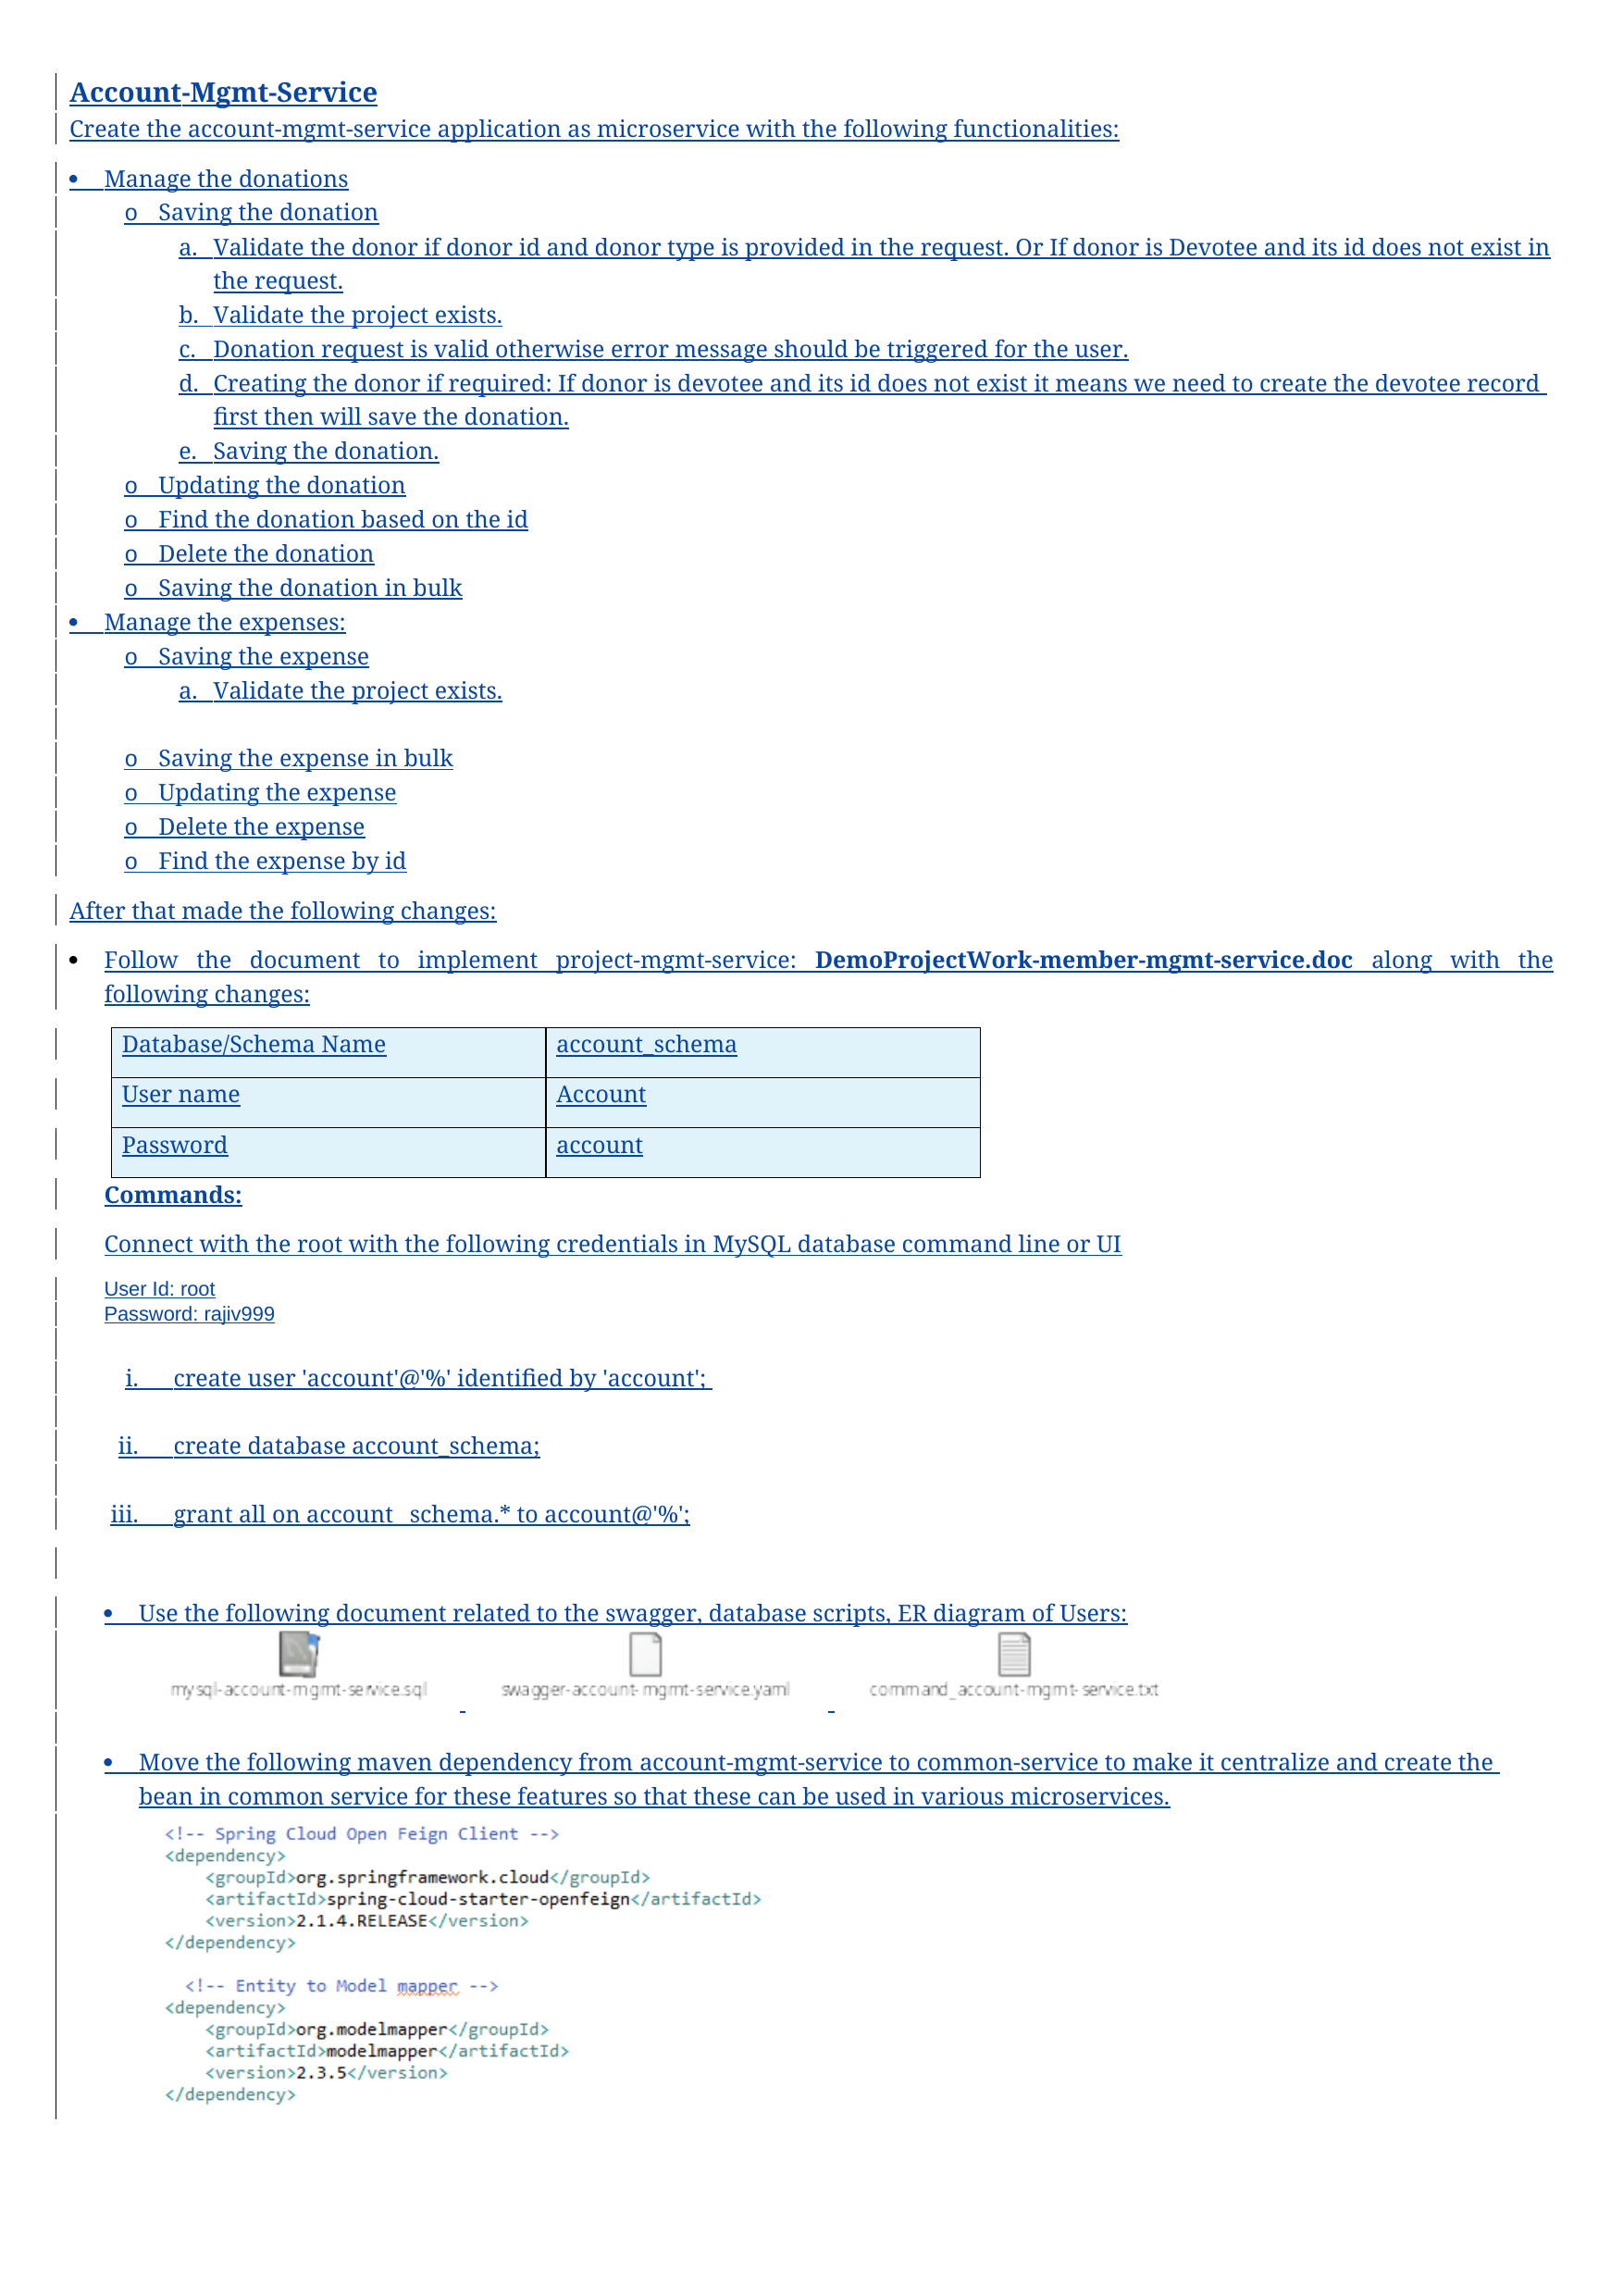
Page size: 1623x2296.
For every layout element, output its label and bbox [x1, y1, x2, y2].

picture [139, 1814, 946, 2119]
